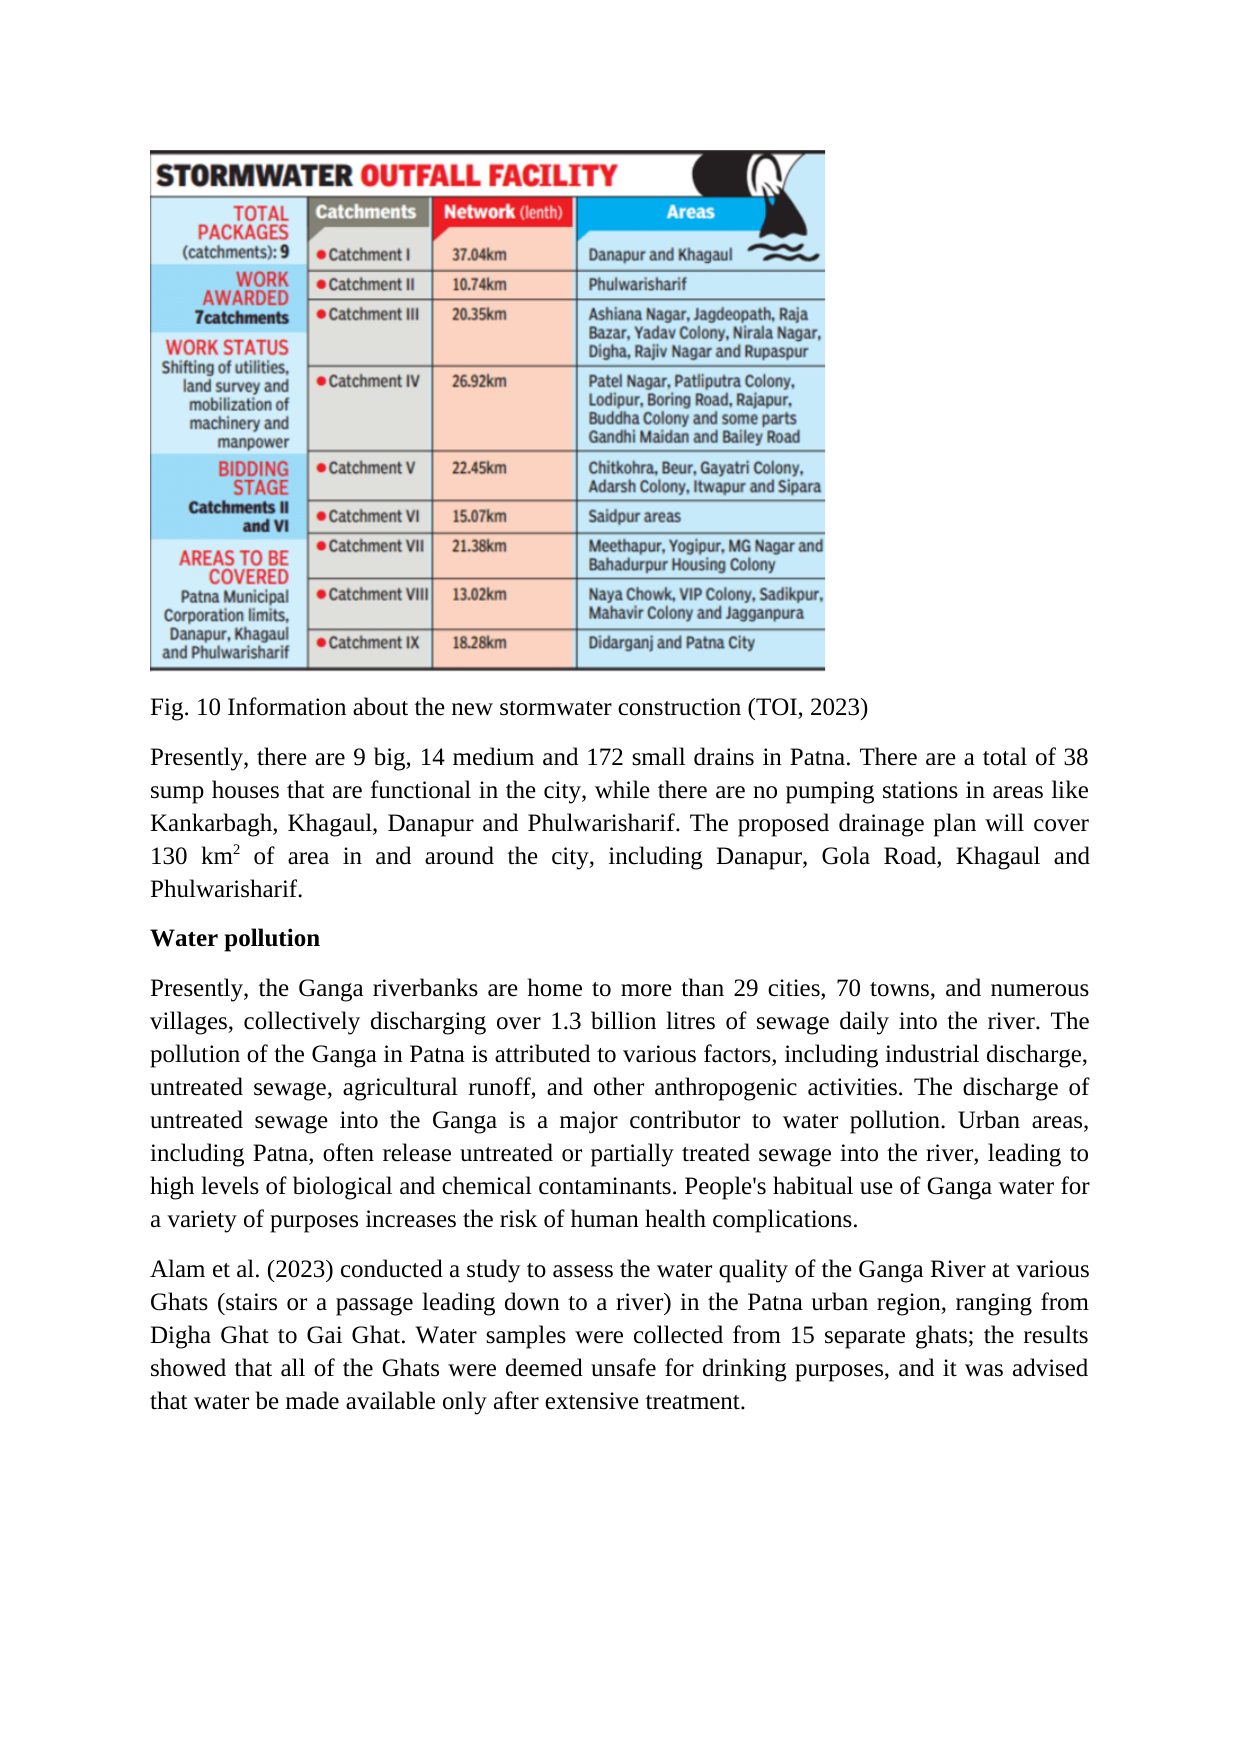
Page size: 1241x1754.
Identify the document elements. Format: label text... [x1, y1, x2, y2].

text Presently, the Ganga riverbanks are home to more than 29 cities, 70 towns, and numerous villages, collectively discharging over 1.3 billion litres of sewage daily into the river. The pollution of the Ganga in Patna is attributed to various factors, including industrial discharge, untreated sewage, agricultural runoff, and other anthropogenic activities. The discharge of untreated sewage into the Ganga is a major contributor to water pollution. Urban areas, including Patna, often release untreated or partially treated sewage into the river, leading to high levels of biological and chemical contaminants. People's habitual use of Ganga water for a variety of purposes increases the risk of human health complications. [150, 973, 1090, 1233]
text Presently, there are 9 big, 14 medium and 172 small drains in Patna. There are a total of 38 sump houses that are functional in the city, while there are no pumping stations in areas like Kankarbagh, Khagaul, Danapur and Phulwarisharif. The proposed drainage plan will cover 130 km2 of area in and around the city, including Danapur, Gola Road, Khagaul and Phulwarisharif. [150, 742, 1090, 903]
text Fig. 10 Information about the new stormwater construction (TOI, 2023) [150, 692, 1090, 721]
picture [150, 150, 826, 672]
text Water pollution [150, 923, 1090, 952]
text Alam et al. (2023) conducted a study to assess the water quality of the Ganga River at various Ghats (stairs or a passage leading down to a river) in the Patna urban region, ranging from Digha Ghat to Gai Ghat. Water samples were collected from 15 separate ghats; the results showed that all of the Ghats were deemed unsafe for drinking purposes, and it was advised that water be made available only after extensive treatment. [150, 1254, 1090, 1415]
